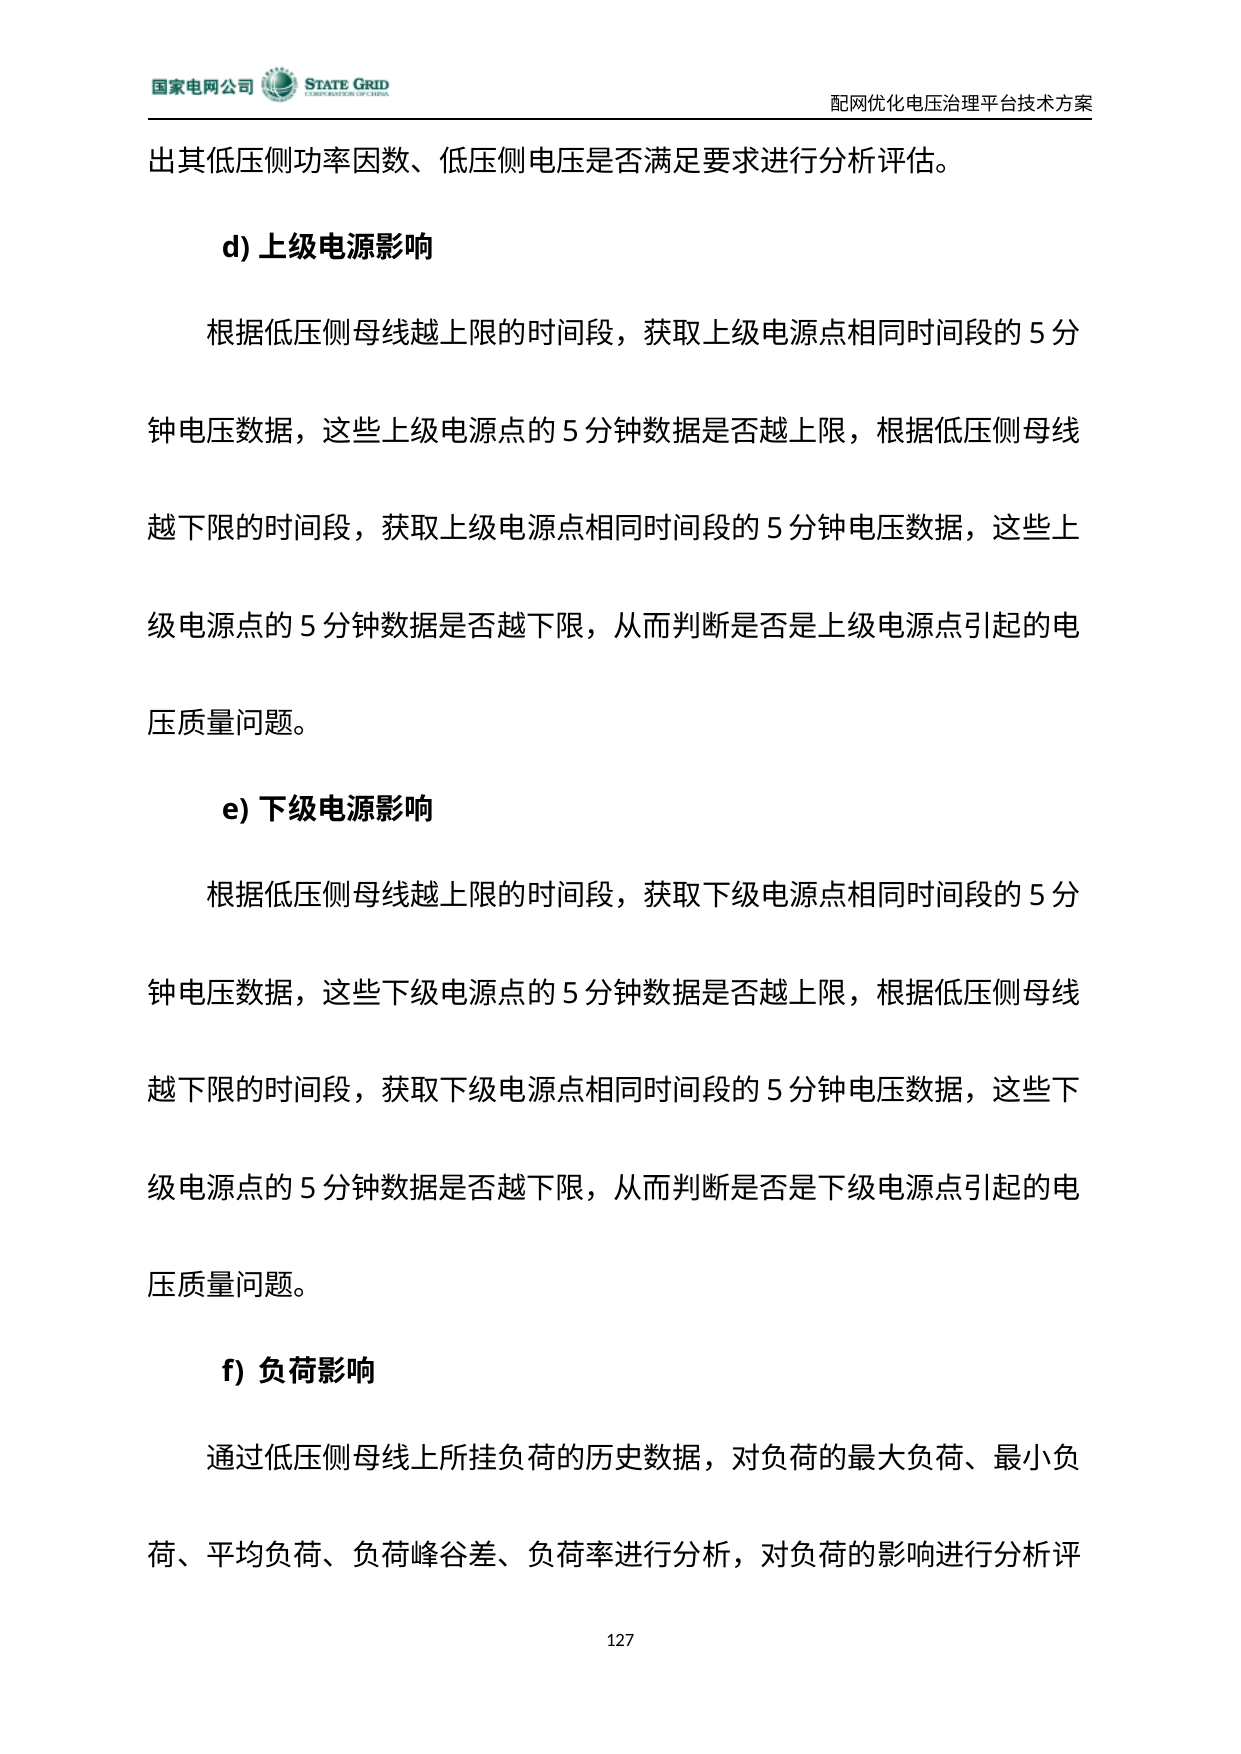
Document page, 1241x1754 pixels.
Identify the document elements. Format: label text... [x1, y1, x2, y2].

text 根据低压侧母线越上限的时间段，获取下级电源点相同时间段的5分钟电压数据，这些下级电源点的5分钟数据是否越上限，根据低压侧母线越下限的时间段，获取下级电源点相同时间段的5分钟电压数据，这些下级电源点的5分钟数据是否越下限，从而判断是否是下级电源点引起的电压质量问题。 [148, 861, 1092, 1316]
list 上级电源影响 [222, 212, 1092, 277]
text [148, 1423, 1092, 1585]
text 根据低压侧母线越上限的时间段，获取上级电源点相同时间段的5分钟电压数据，这些上级电源点的5分钟数据是否越上限，根据低压侧母线越下限的时间段，获取上级电源点相同时间段的5分钟电压数据，这些上级电源点的5分钟数据是否越下限，从而判断是否是上级电源点引起的电压质量问题。 [148, 298, 1092, 753]
list 负荷影响 [222, 1337, 1092, 1402]
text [148, 126, 1092, 191]
list 下级电源影响 [222, 774, 1092, 839]
